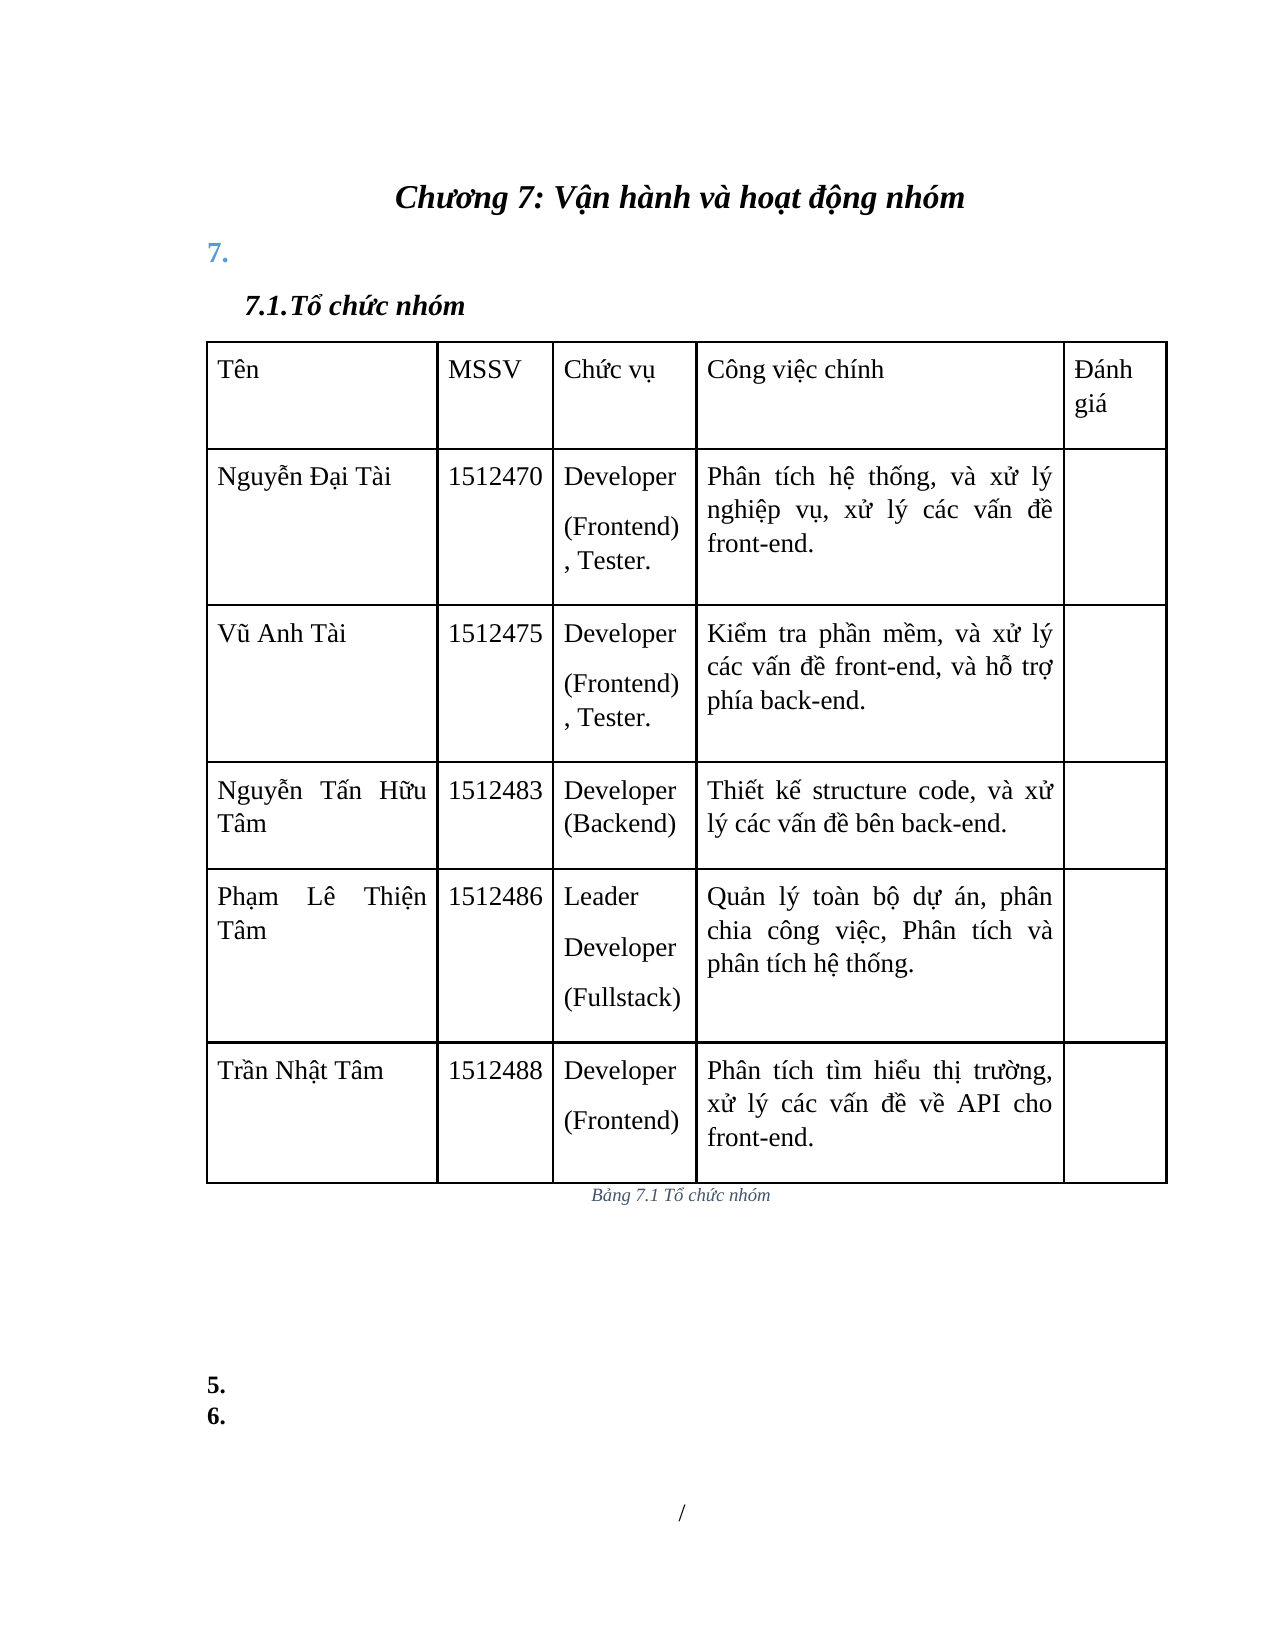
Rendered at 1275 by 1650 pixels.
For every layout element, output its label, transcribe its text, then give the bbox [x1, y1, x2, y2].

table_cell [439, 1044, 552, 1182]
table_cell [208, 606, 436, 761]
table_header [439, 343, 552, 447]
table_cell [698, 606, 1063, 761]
text Tổ chức nhóm [244, 288, 1157, 322]
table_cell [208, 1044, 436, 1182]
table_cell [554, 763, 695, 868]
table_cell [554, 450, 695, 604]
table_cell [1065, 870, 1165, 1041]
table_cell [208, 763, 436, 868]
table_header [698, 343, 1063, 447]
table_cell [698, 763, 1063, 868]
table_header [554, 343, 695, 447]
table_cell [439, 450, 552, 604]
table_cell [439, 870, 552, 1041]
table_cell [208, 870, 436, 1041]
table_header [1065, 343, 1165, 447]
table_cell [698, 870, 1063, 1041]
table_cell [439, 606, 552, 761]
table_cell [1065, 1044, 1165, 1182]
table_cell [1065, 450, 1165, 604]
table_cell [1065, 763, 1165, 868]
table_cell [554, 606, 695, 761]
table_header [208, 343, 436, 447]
text Chương 7: Vận hành và hoạt động nhóm [207, 177, 1157, 216]
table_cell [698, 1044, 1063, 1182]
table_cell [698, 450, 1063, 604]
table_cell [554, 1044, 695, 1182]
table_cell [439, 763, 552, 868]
text Bảng 7.1 Tổ chức nhóm [207, 1184, 1157, 1205]
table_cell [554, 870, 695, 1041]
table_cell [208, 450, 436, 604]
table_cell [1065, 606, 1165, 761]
